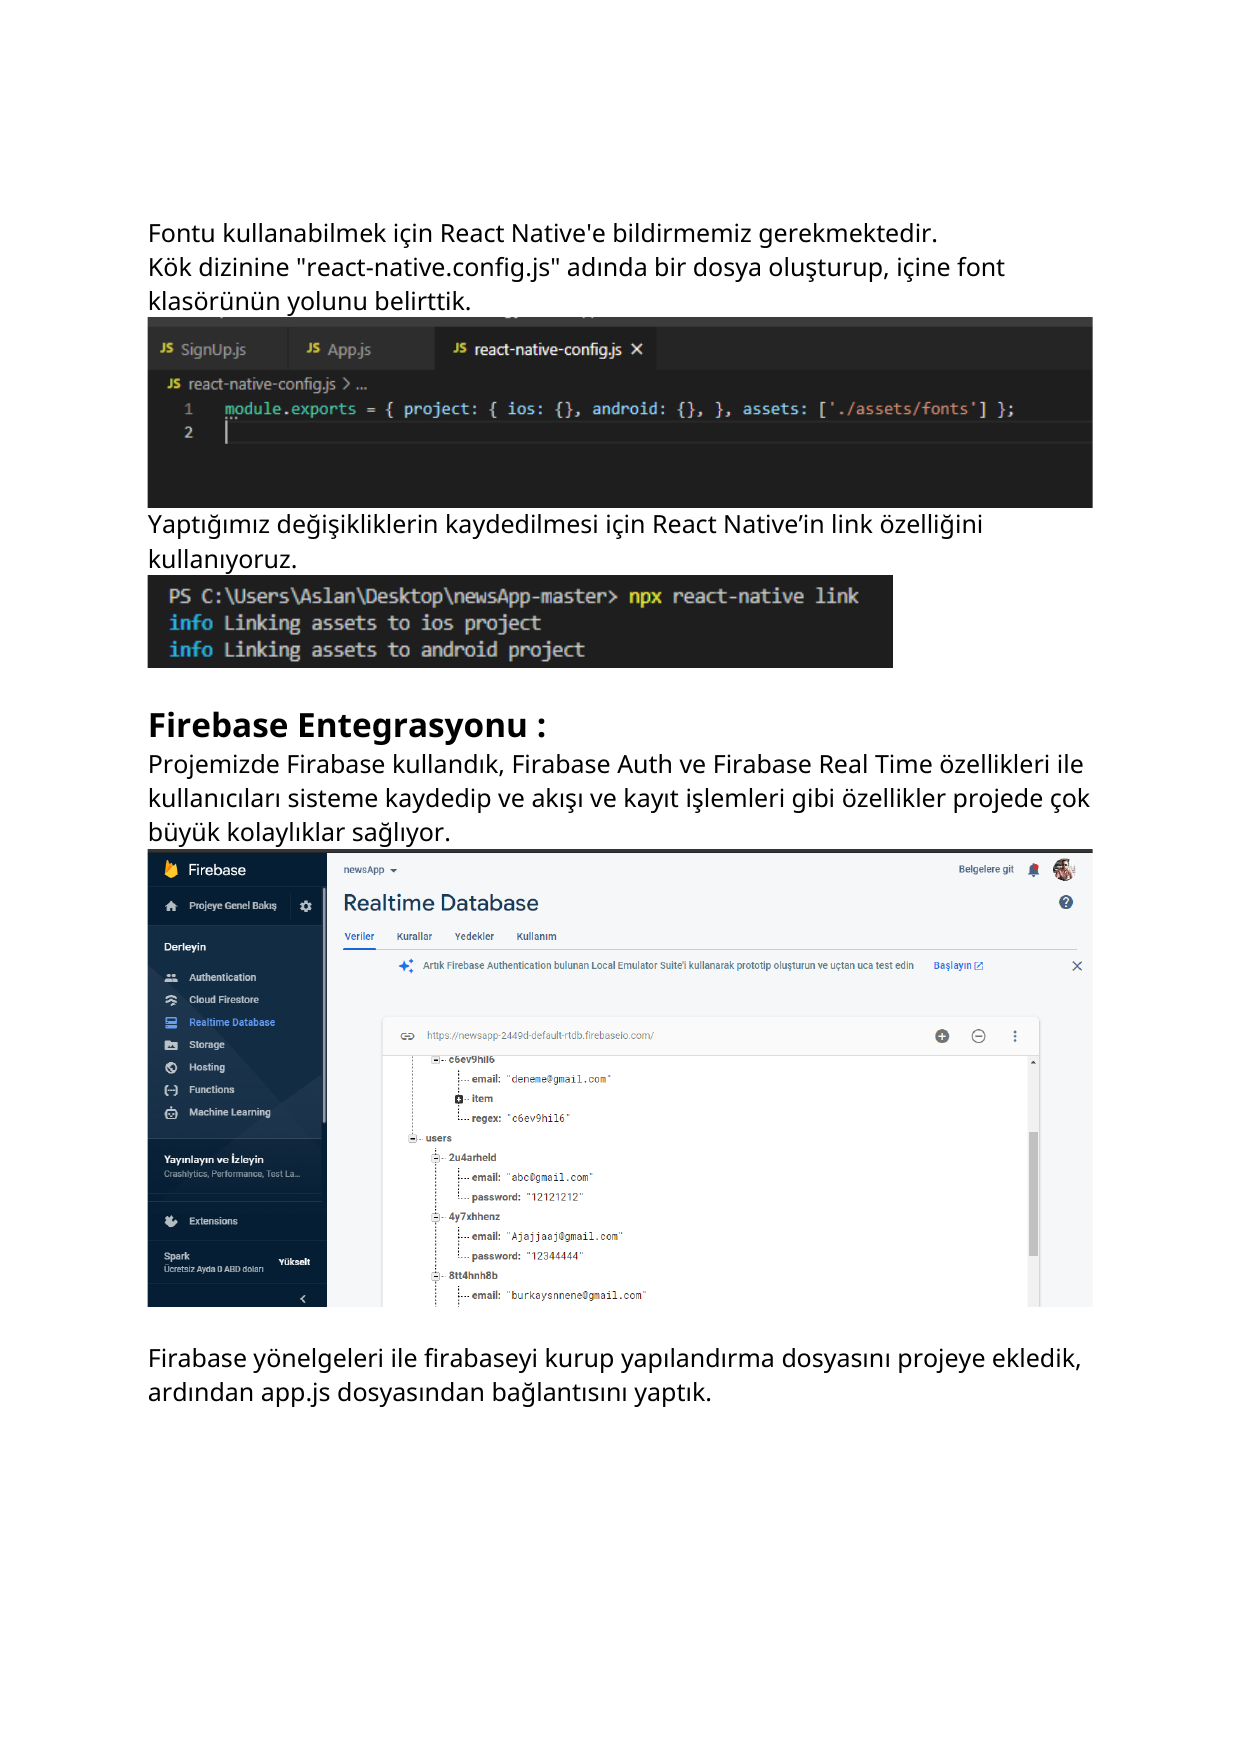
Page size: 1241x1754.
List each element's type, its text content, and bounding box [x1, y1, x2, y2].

text Firebase Entegrasyonu : [148, 702, 1093, 747]
text Kök dizinine "react-native.config.js" adında bir dosya oluşturup, içine font klasörünün yolunu belirttik. [148, 250, 1093, 317]
picture [147, 849, 1093, 1307]
text Yaptığımız değişikliklerin kaydedilmesi için React Native’in link özelliğini kullanıyoruz. [148, 508, 1093, 575]
picture [147, 575, 893, 668]
text Projemizde Firabase kullandık, Firabase Auth ve Firabase Real Time özellikleri ile kullanıcıları sisteme kaydedip ve akışı ve kayıt işlemleri gibi özellikler projede çok büyük kolaylıklar sağlıyor. [148, 747, 1093, 849]
text Fontu kullanabilmek için React Native'e bildirmemiz gerekmektedir. [148, 216, 1093, 250]
text Firabase yönelgeleri ile firabaseyi kurup yapılandırma dosyasını projeye ekledik, ardından app.js dosyasından bağlantısını yaptık. [148, 1340, 1093, 1408]
picture [147, 317, 1093, 508]
